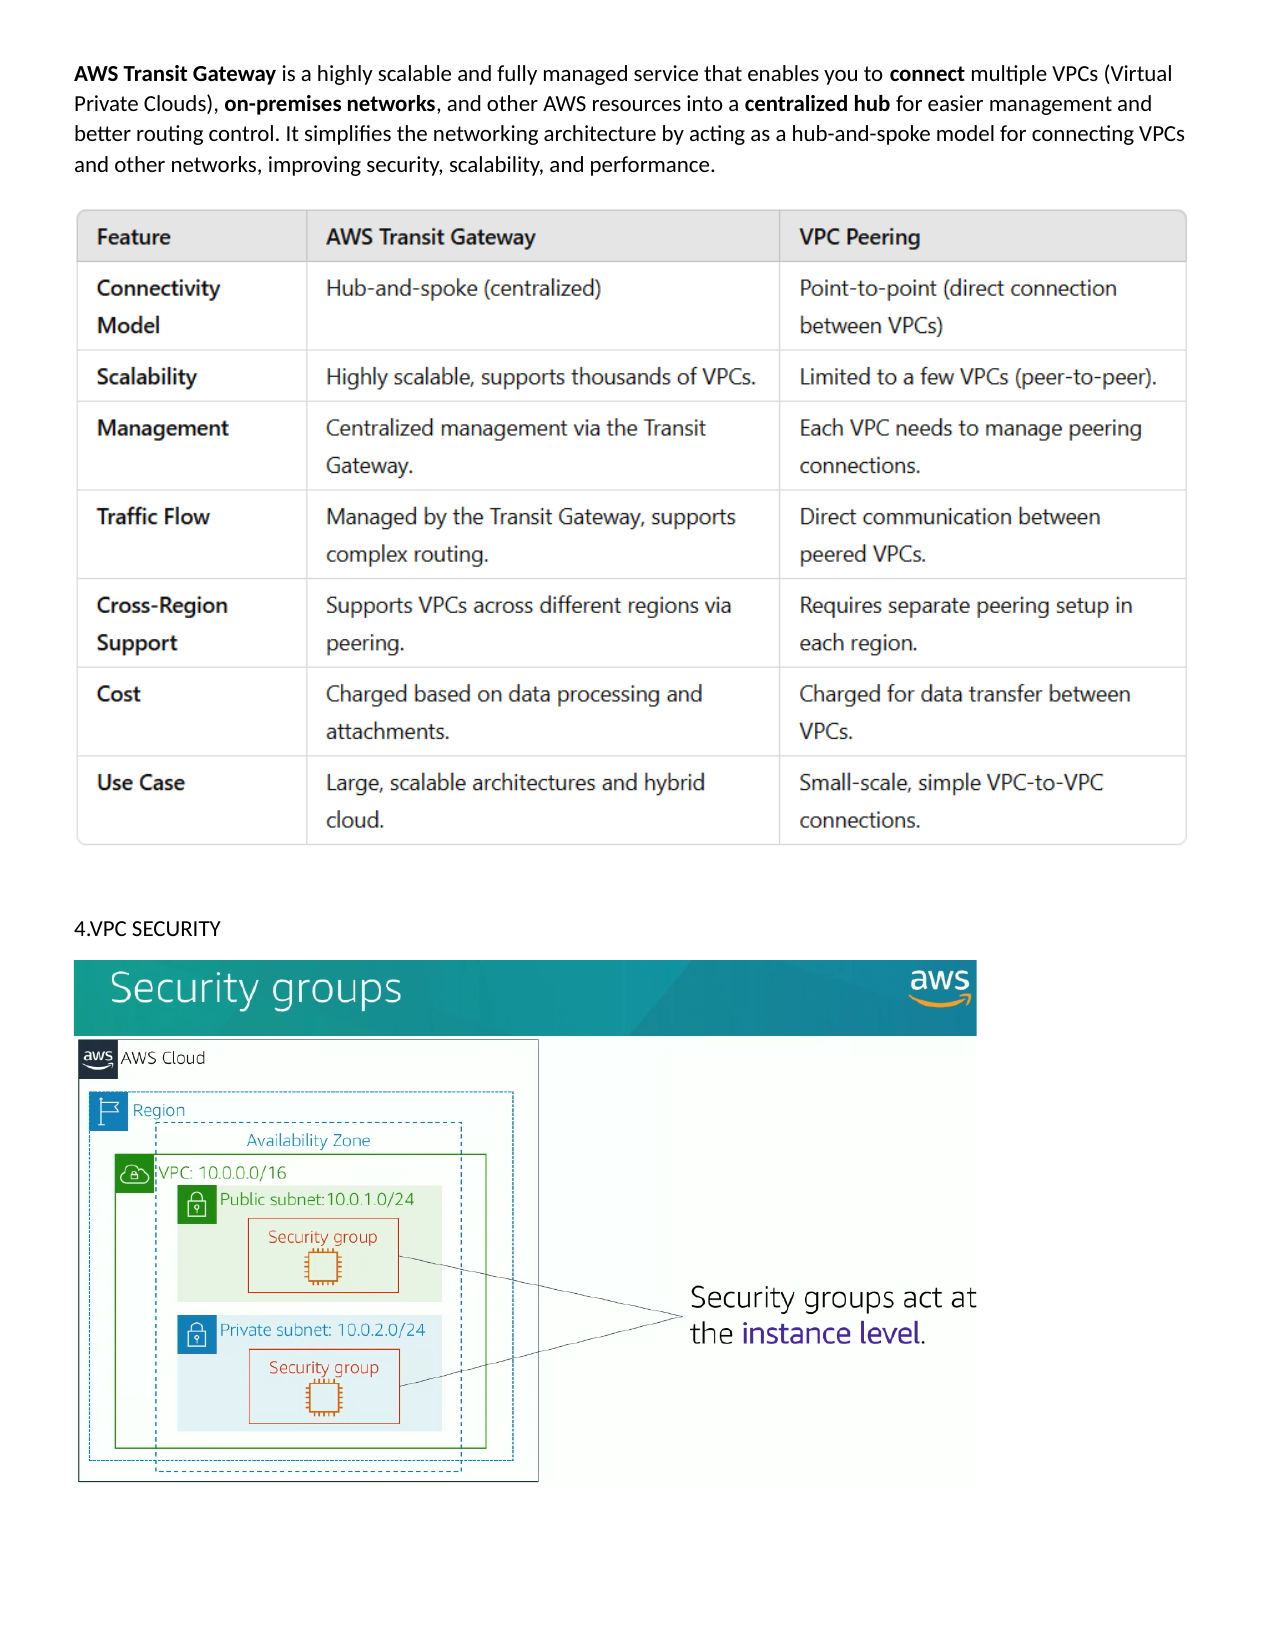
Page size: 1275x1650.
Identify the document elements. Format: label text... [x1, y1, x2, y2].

text AWS Transit Gateway is a highly scalable and fully managed service that enables you to connect multiple VPCs (Virtual Private Clouds), on-premises networks, and other AWS resources into a centralized hub for easier management and better routing control. It simplifies the networking architecture by acting as a hub-and-spoke model for connecting VPCs and other networks, improving security, scalability, and performance. [74, 59, 1196, 178]
text 4.VPC SECURITY [74, 914, 1196, 942]
picture [73, 196, 1197, 849]
picture [73, 960, 977, 1483]
